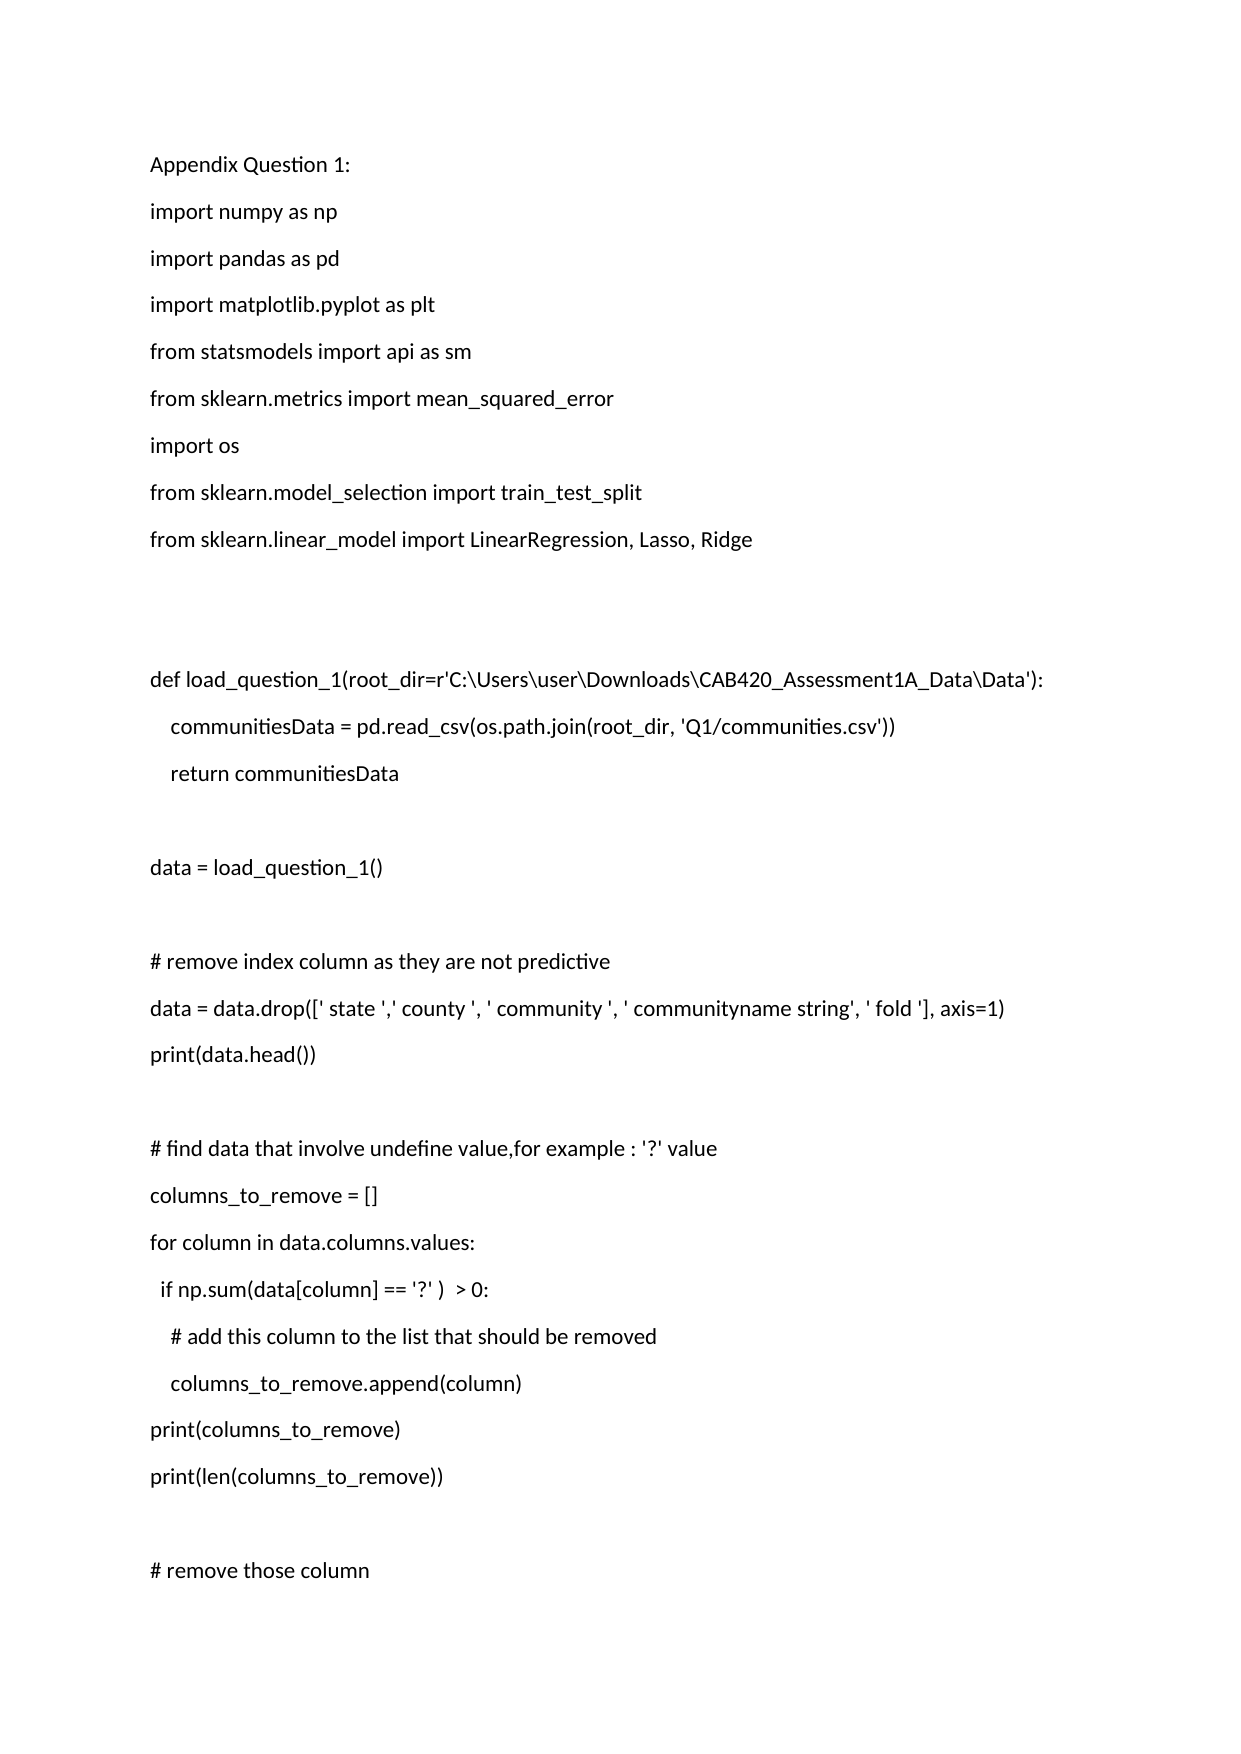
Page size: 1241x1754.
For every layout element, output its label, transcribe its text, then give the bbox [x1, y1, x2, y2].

text import numpy as np [150, 197, 1090, 225]
text from sklearn.model_selection import train_test_split [150, 478, 1090, 506]
text columns_to_remove.append(column) [150, 1369, 1090, 1397]
text communitiesData = pd.read_csv(os.path.join(root_dir, 'Q1/communities.csv')) [150, 712, 1090, 741]
text import os [150, 431, 1090, 459]
text def load_question_1(root_dir=r'C:\Users\user\Downloads\CAB420_Assessment1A_Data\Data'): [150, 666, 1090, 694]
text print(len(columns_to_remove)) [150, 1462, 1090, 1491]
text Appendix Question 1: [150, 150, 1090, 178]
text data = load_question_1() [150, 853, 1090, 881]
text from sklearn.linear_model import LinearRegression, Lasso, Ridge [150, 525, 1090, 553]
text import pandas as pd [150, 244, 1090, 272]
text print(data.head()) [150, 1041, 1090, 1069]
text # add this column to the list that should be removed [150, 1322, 1090, 1350]
text columns_to_remove = [] [150, 1181, 1090, 1209]
text print(columns_to_remove) [150, 1416, 1090, 1444]
text # find data that involve undefine value,for example : '?' value [150, 1134, 1090, 1162]
text from statsmodels import api as sm [150, 337, 1090, 366]
text if np.sum(data[column] == '?' ) > 0: [150, 1275, 1090, 1303]
text return communitiesData [150, 759, 1090, 787]
text # remove index column as they are not predictive [150, 947, 1090, 975]
text for column in data.columns.values: [150, 1228, 1090, 1256]
text from sklearn.metrics import mean_squared_error [150, 384, 1090, 412]
text import matplotlib.pyplot as plt [150, 291, 1090, 319]
text data = data.drop([' state ',' county ', ' community ', ' communityname string', ' fold '], axis=1) [150, 994, 1090, 1022]
text # remove those column [150, 1556, 1090, 1584]
